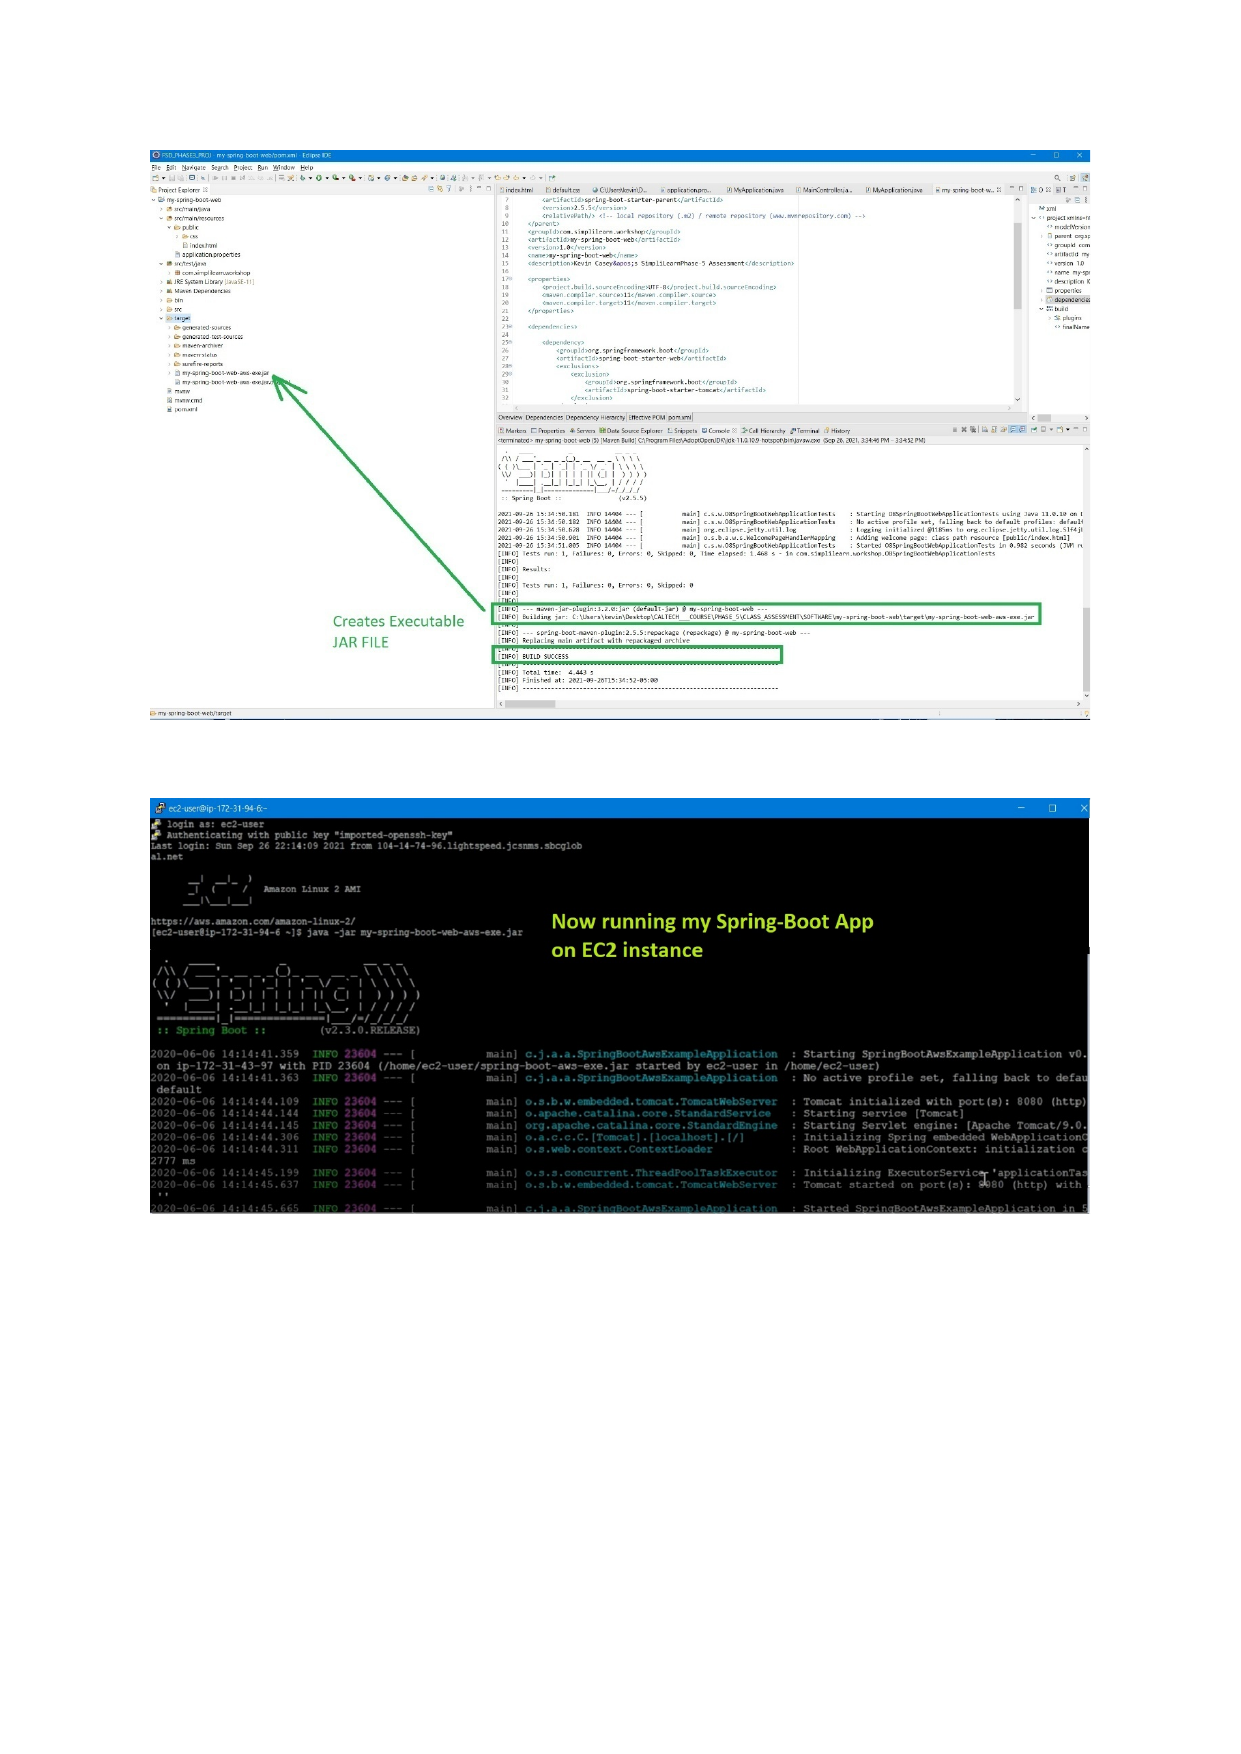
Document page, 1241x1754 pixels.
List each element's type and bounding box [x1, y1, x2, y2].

picture [150, 798, 1091, 1214]
picture [150, 150, 1091, 720]
